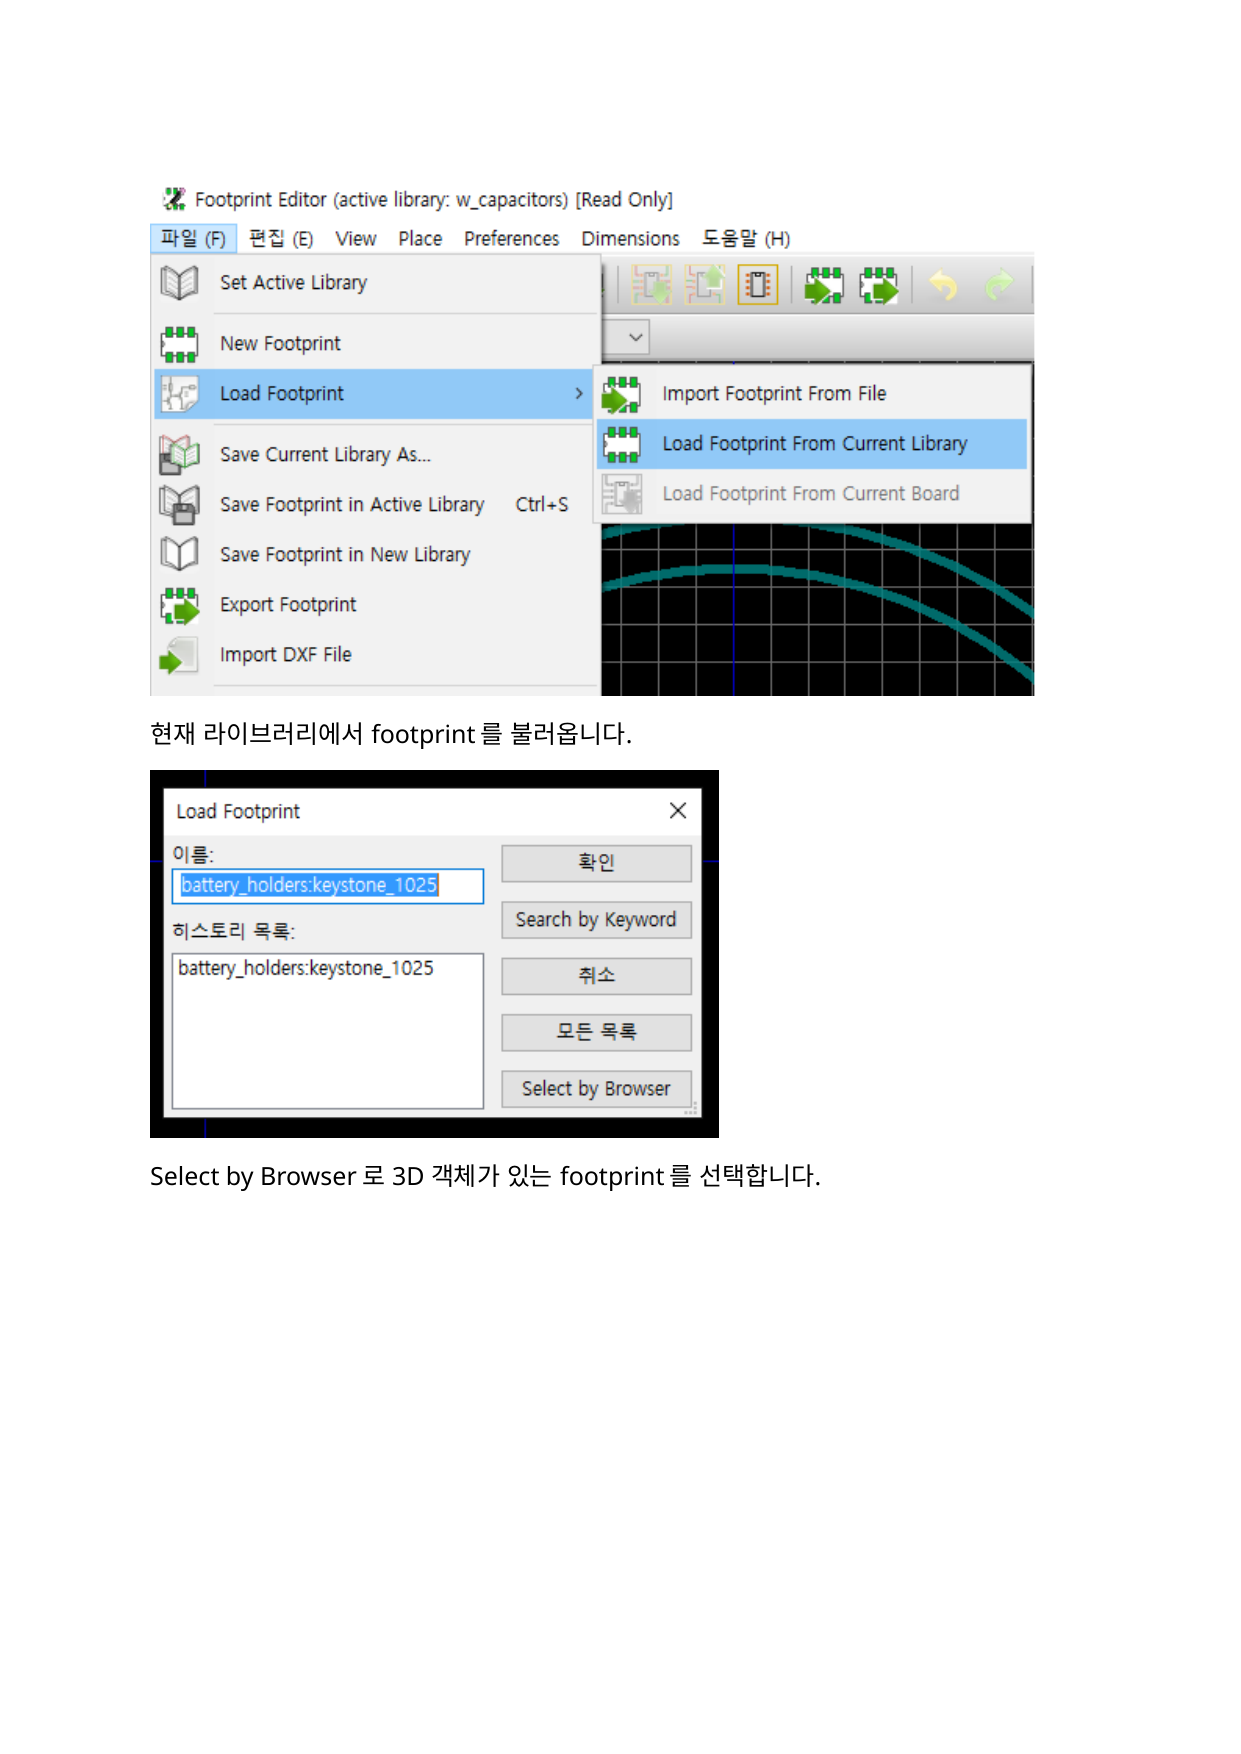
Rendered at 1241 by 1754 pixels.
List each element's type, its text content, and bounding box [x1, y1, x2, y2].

picture [150, 177, 1035, 696]
text Select by Browser로 3D 객체가 있는 footprint를 선택합니다. [150, 1157, 1090, 1193]
picture [150, 770, 719, 1138]
text 현재 라이브러리에서 footprint를 불러옵니다. [150, 715, 1090, 751]
